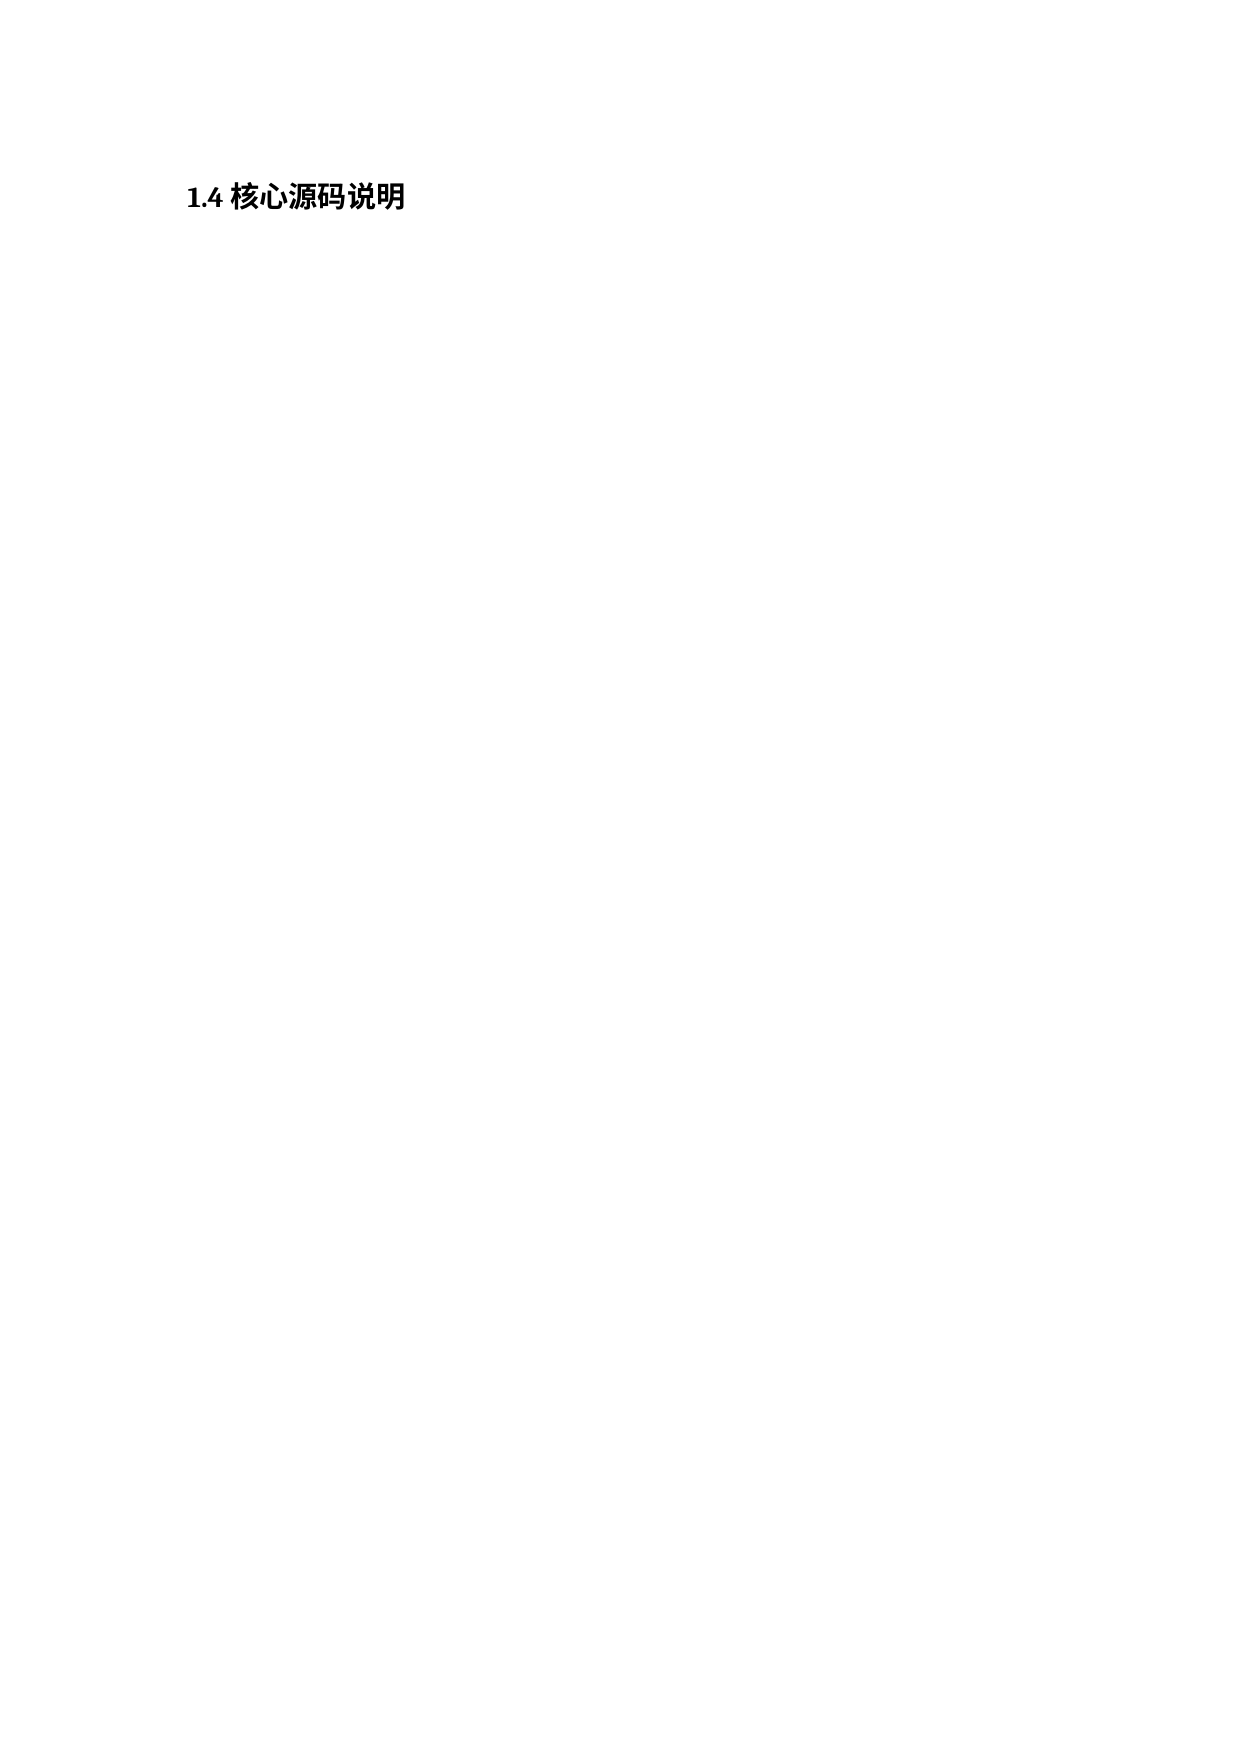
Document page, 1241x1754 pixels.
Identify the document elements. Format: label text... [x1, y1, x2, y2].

text 1.4 核心源码说明 [187, 162, 1053, 227]
